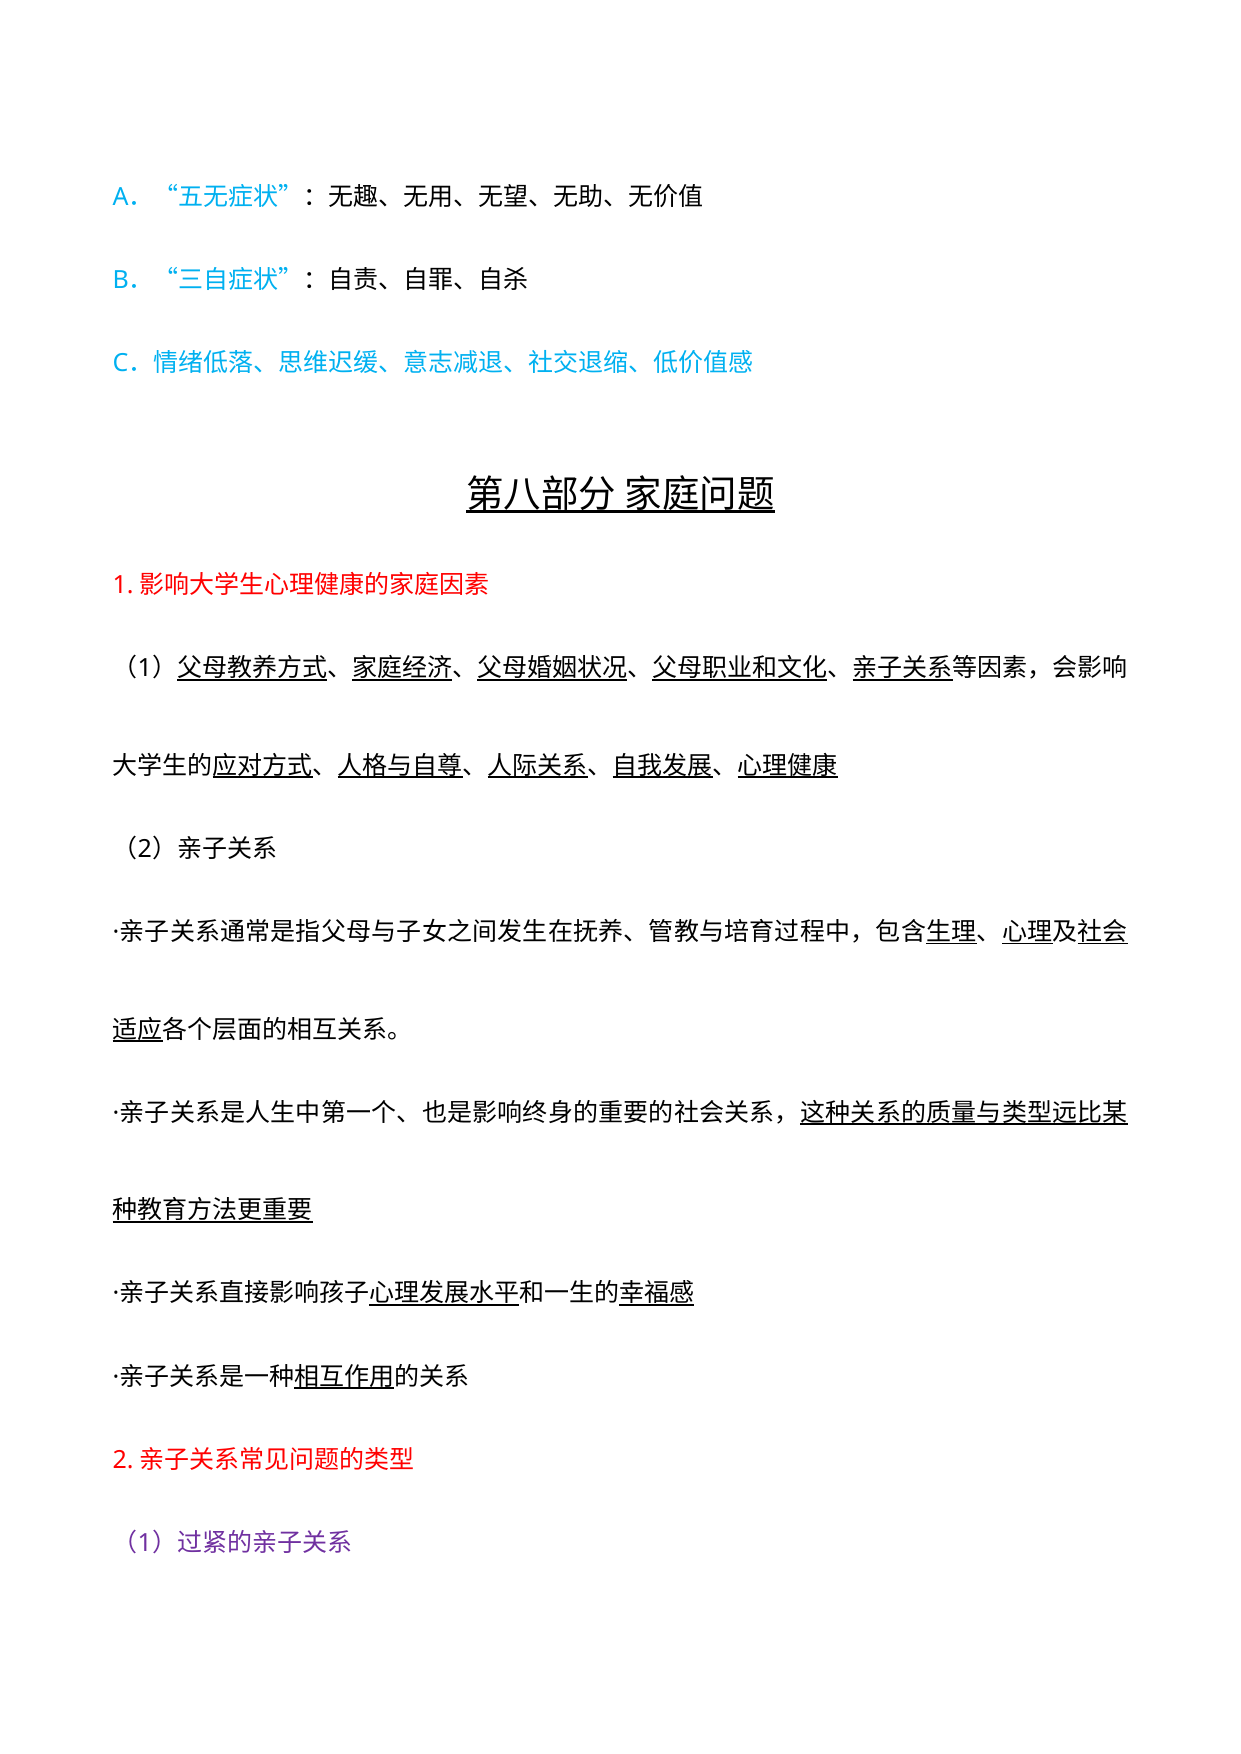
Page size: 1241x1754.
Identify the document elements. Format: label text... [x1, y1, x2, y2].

text C．情绪低落、思维迟缓、意志减退、社交退缩、低价值感 [112, 328, 1128, 442]
text （2）亲子关系 [112, 814, 1128, 879]
text ·亲子关系是一种相互作用的关系 [112, 1342, 1128, 1407]
text A．“五无症状”：无趣、无用、无望、无助、无价值 [112, 162, 1128, 227]
text B．“三自症状”：自责、自罪、自杀 [112, 245, 1128, 310]
text 第八部分 家庭问题 [112, 458, 1128, 523]
text ·亲子关系直接影响孩子心理发展水平和一生的幸福感 [112, 1258, 1128, 1323]
text ·亲子关系通常是指父母与子女之间发生在抚养、管教与培育过程中，包含生理、心理及社会适应各个层面的相互关系。 [112, 897, 1128, 1060]
text （1）过紧的亲子关系 [112, 1508, 1128, 1573]
text ·亲子关系是人生中第一个、也是影响终身的重要的社会关系，这种关系的质量与类型远比某种教育方法更重要 [112, 1078, 1128, 1240]
text 2. 亲子关系常见问题的类型 [112, 1425, 1128, 1490]
text 1. 影响大学生心理健康的家庭因素 [112, 550, 1128, 615]
text （1）父母教养方式、家庭经济、父母婚姻状况、父母职业和文化、亲子关系等因素，会影响大学生的应对方式、人格与自尊、人际关系、自我发展、心理健康 [112, 633, 1128, 796]
